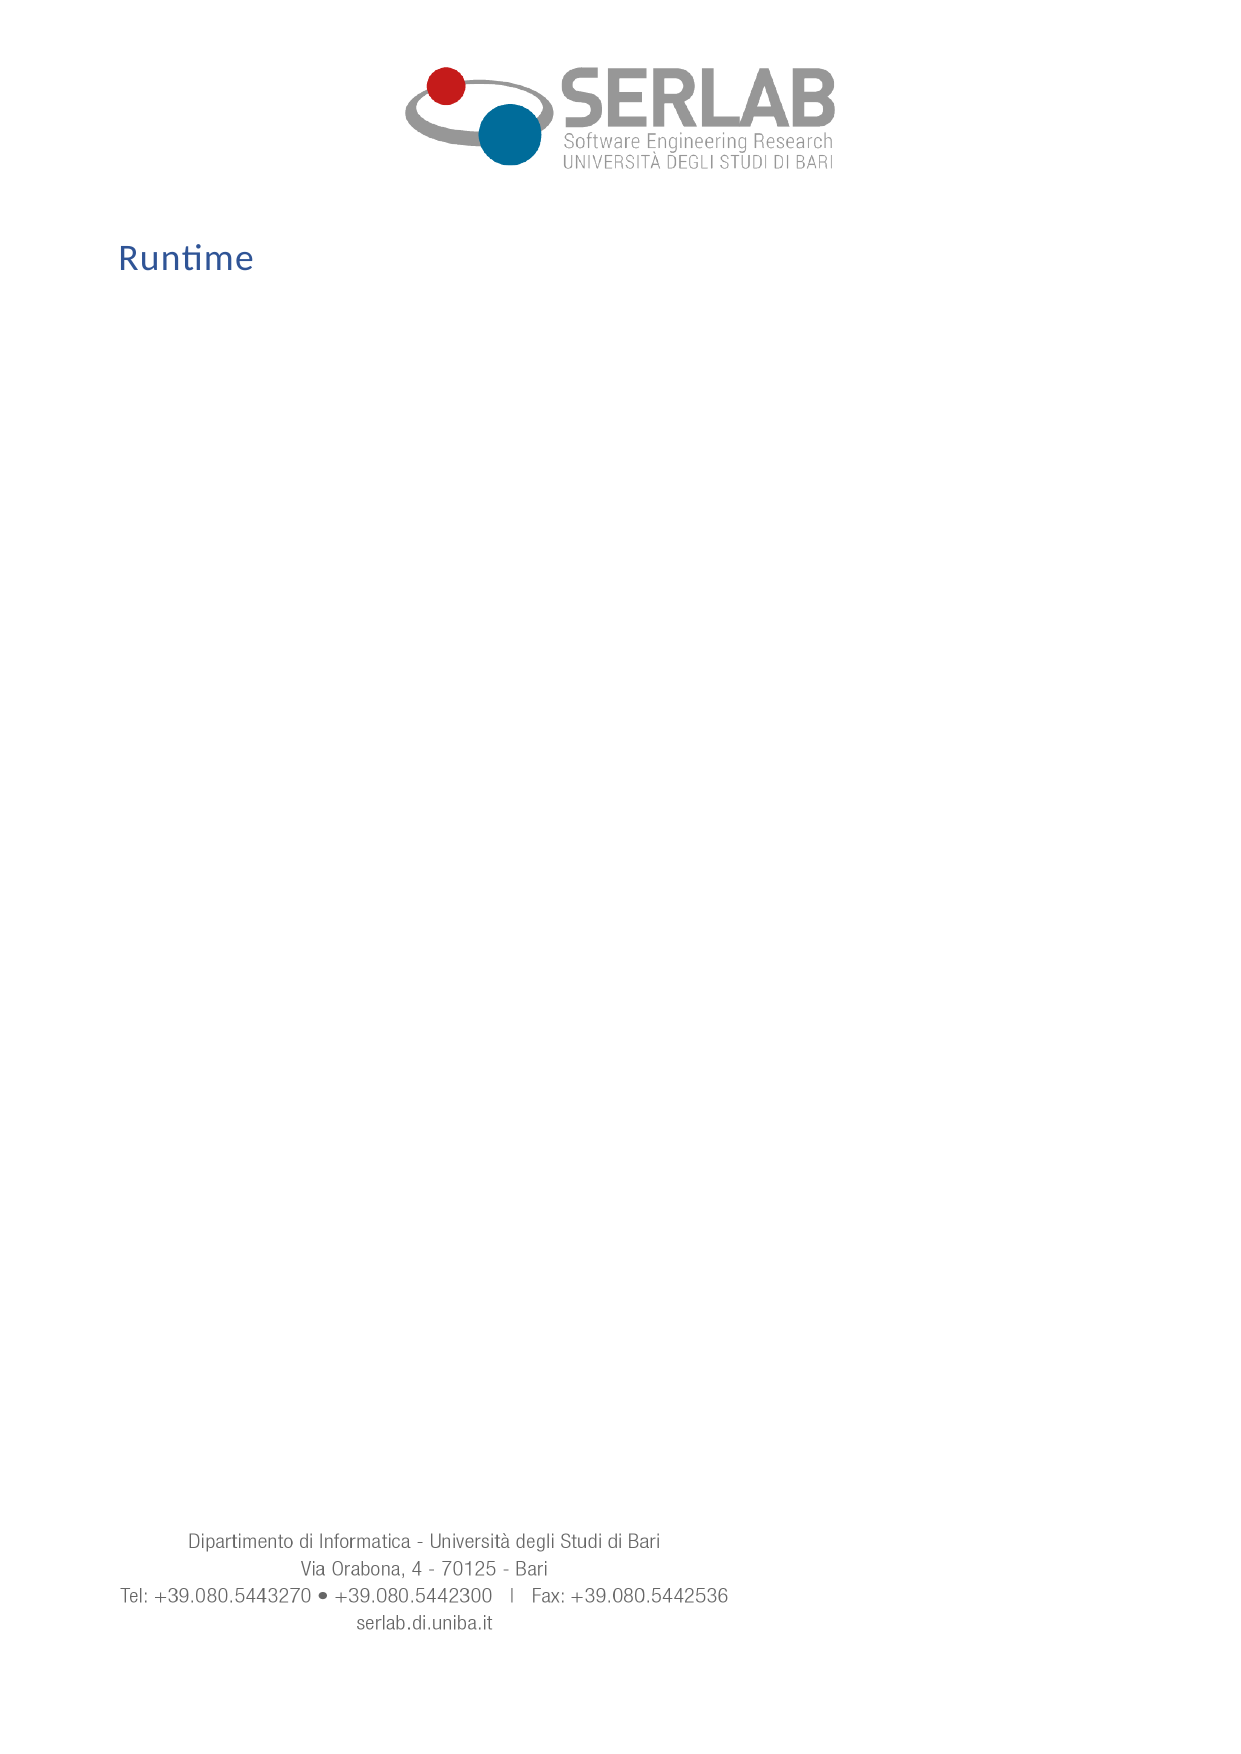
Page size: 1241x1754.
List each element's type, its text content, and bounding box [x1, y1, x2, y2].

picture [118, 1531, 730, 1636]
subtitle Runtime [118, 233, 1122, 279]
picture [400, 65, 840, 171]
